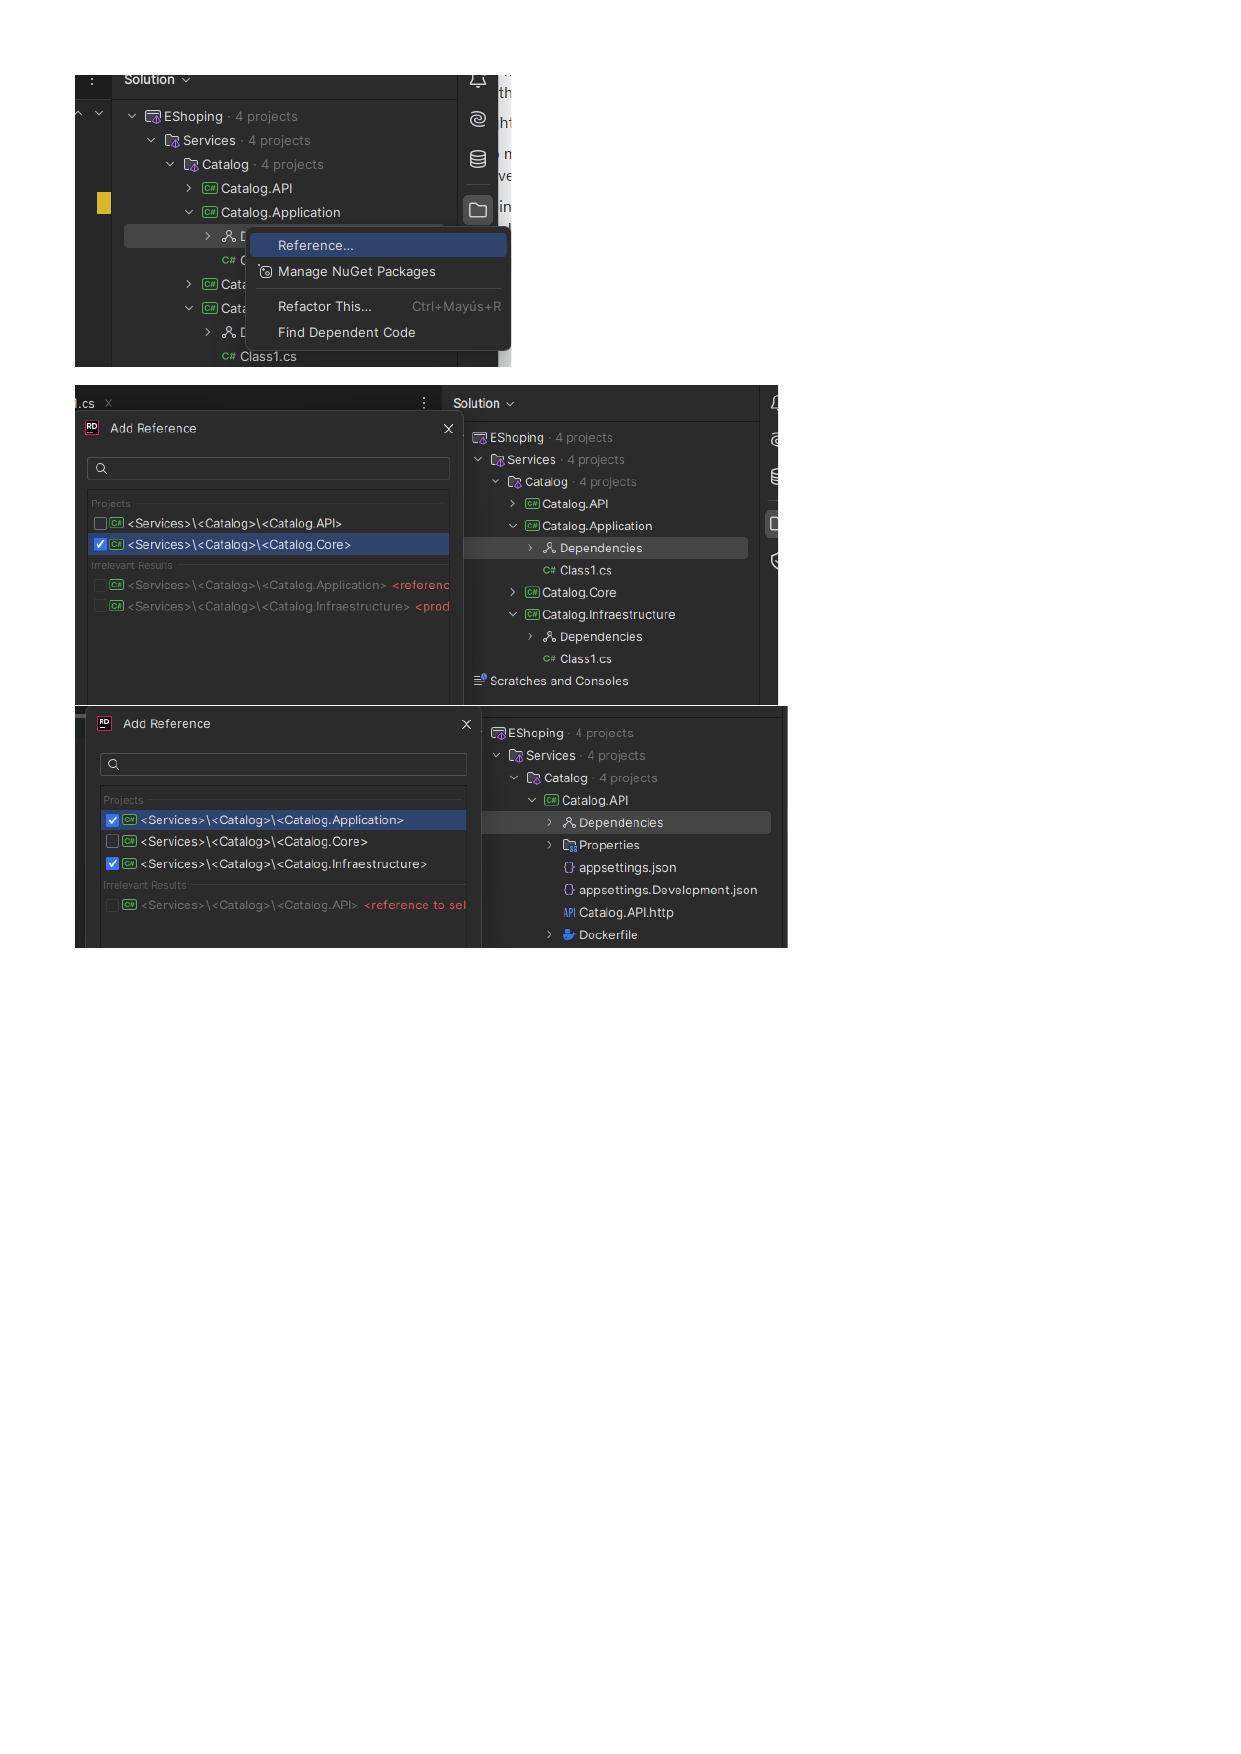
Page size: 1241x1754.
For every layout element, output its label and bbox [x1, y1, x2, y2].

picture [75, 385, 779, 705]
picture [75, 75, 512, 367]
picture [75, 706, 788, 948]
